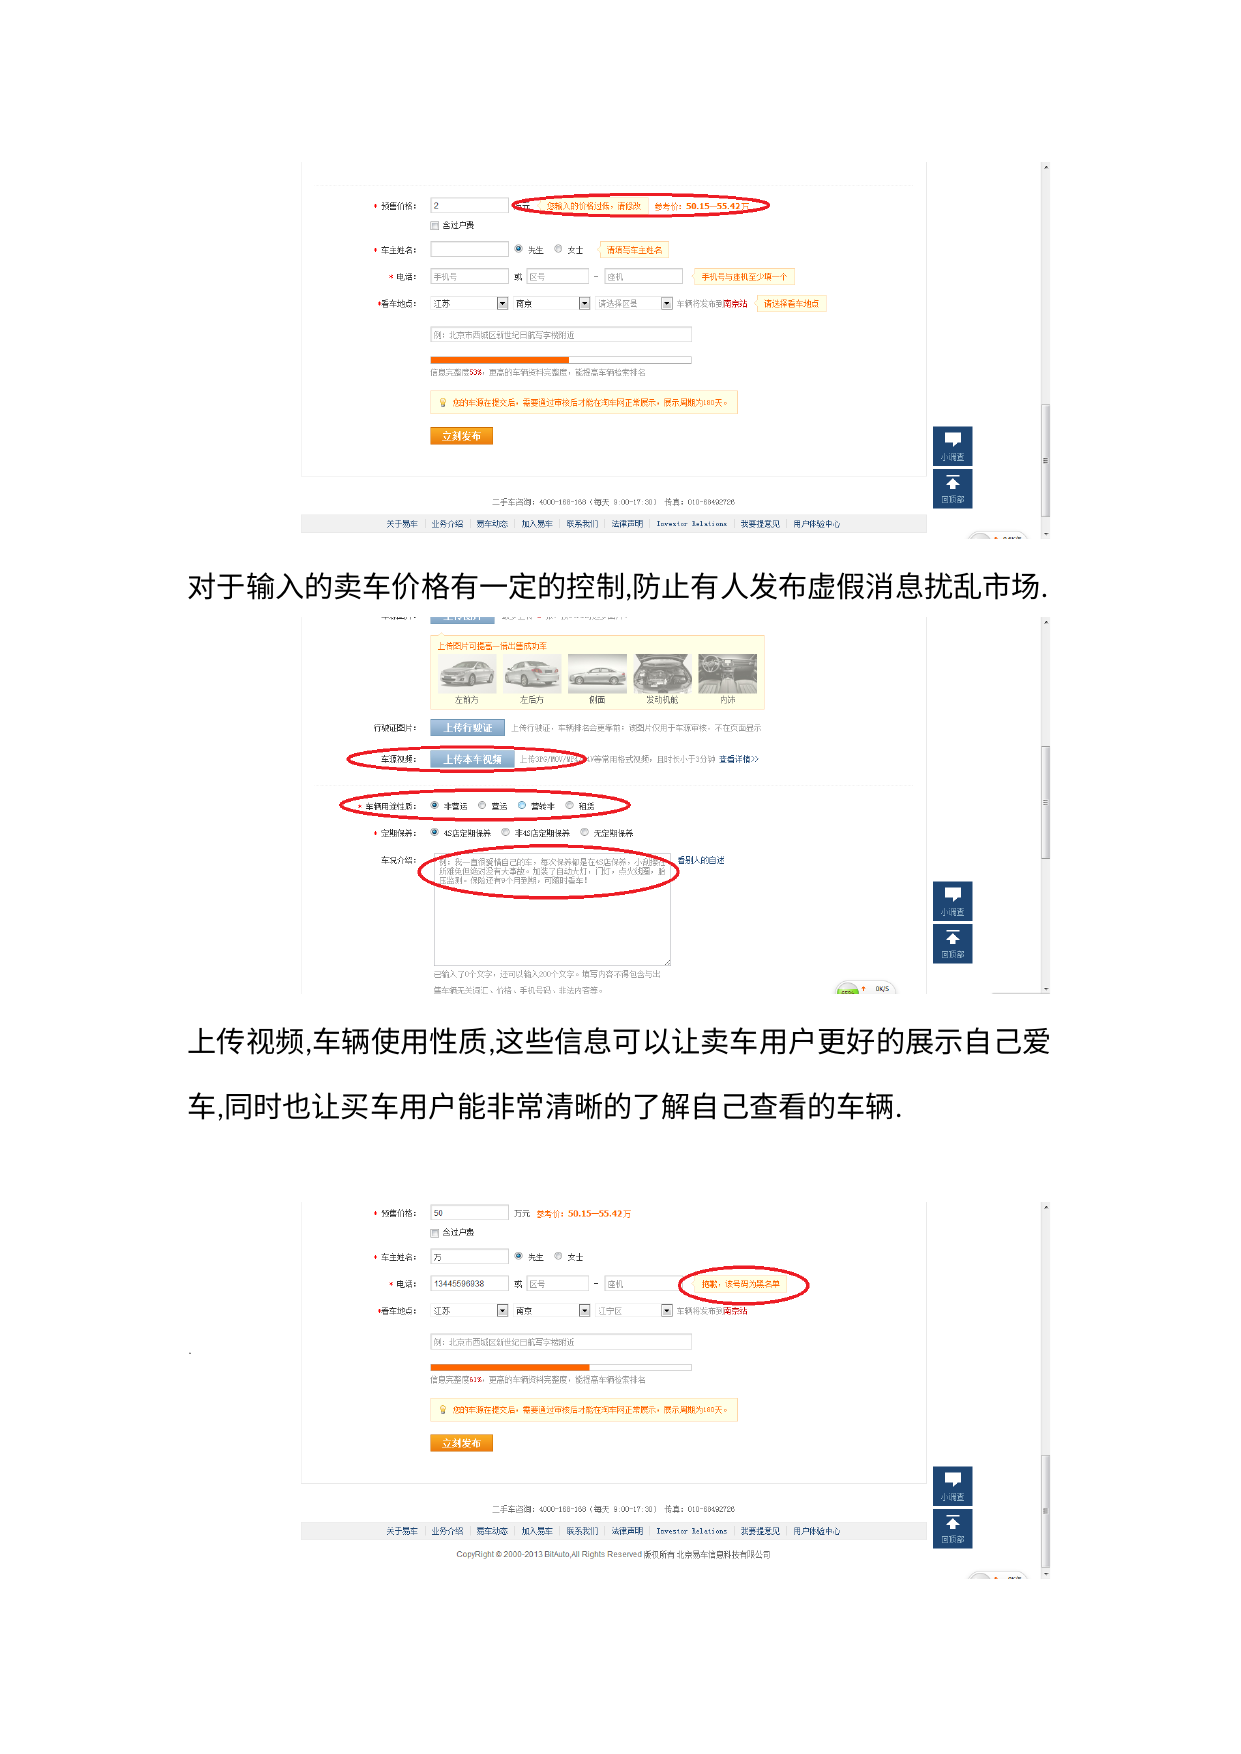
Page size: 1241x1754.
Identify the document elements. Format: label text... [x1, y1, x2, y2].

text 上传视频,车辆使用性质,这些信息可以让卖车用户更好的展示自己爱车,同时也让买车用户能非常清晰的了解自己查看的车辆. [187, 1007, 1053, 1137]
text 对于输入的卖车价格有一定的控制,防止有人发布虚假消息扰乱市场. [187, 552, 1053, 617]
picture [187, 617, 1050, 994]
picture [187, 162, 1050, 539]
picture [187, 1202, 1050, 1579]
